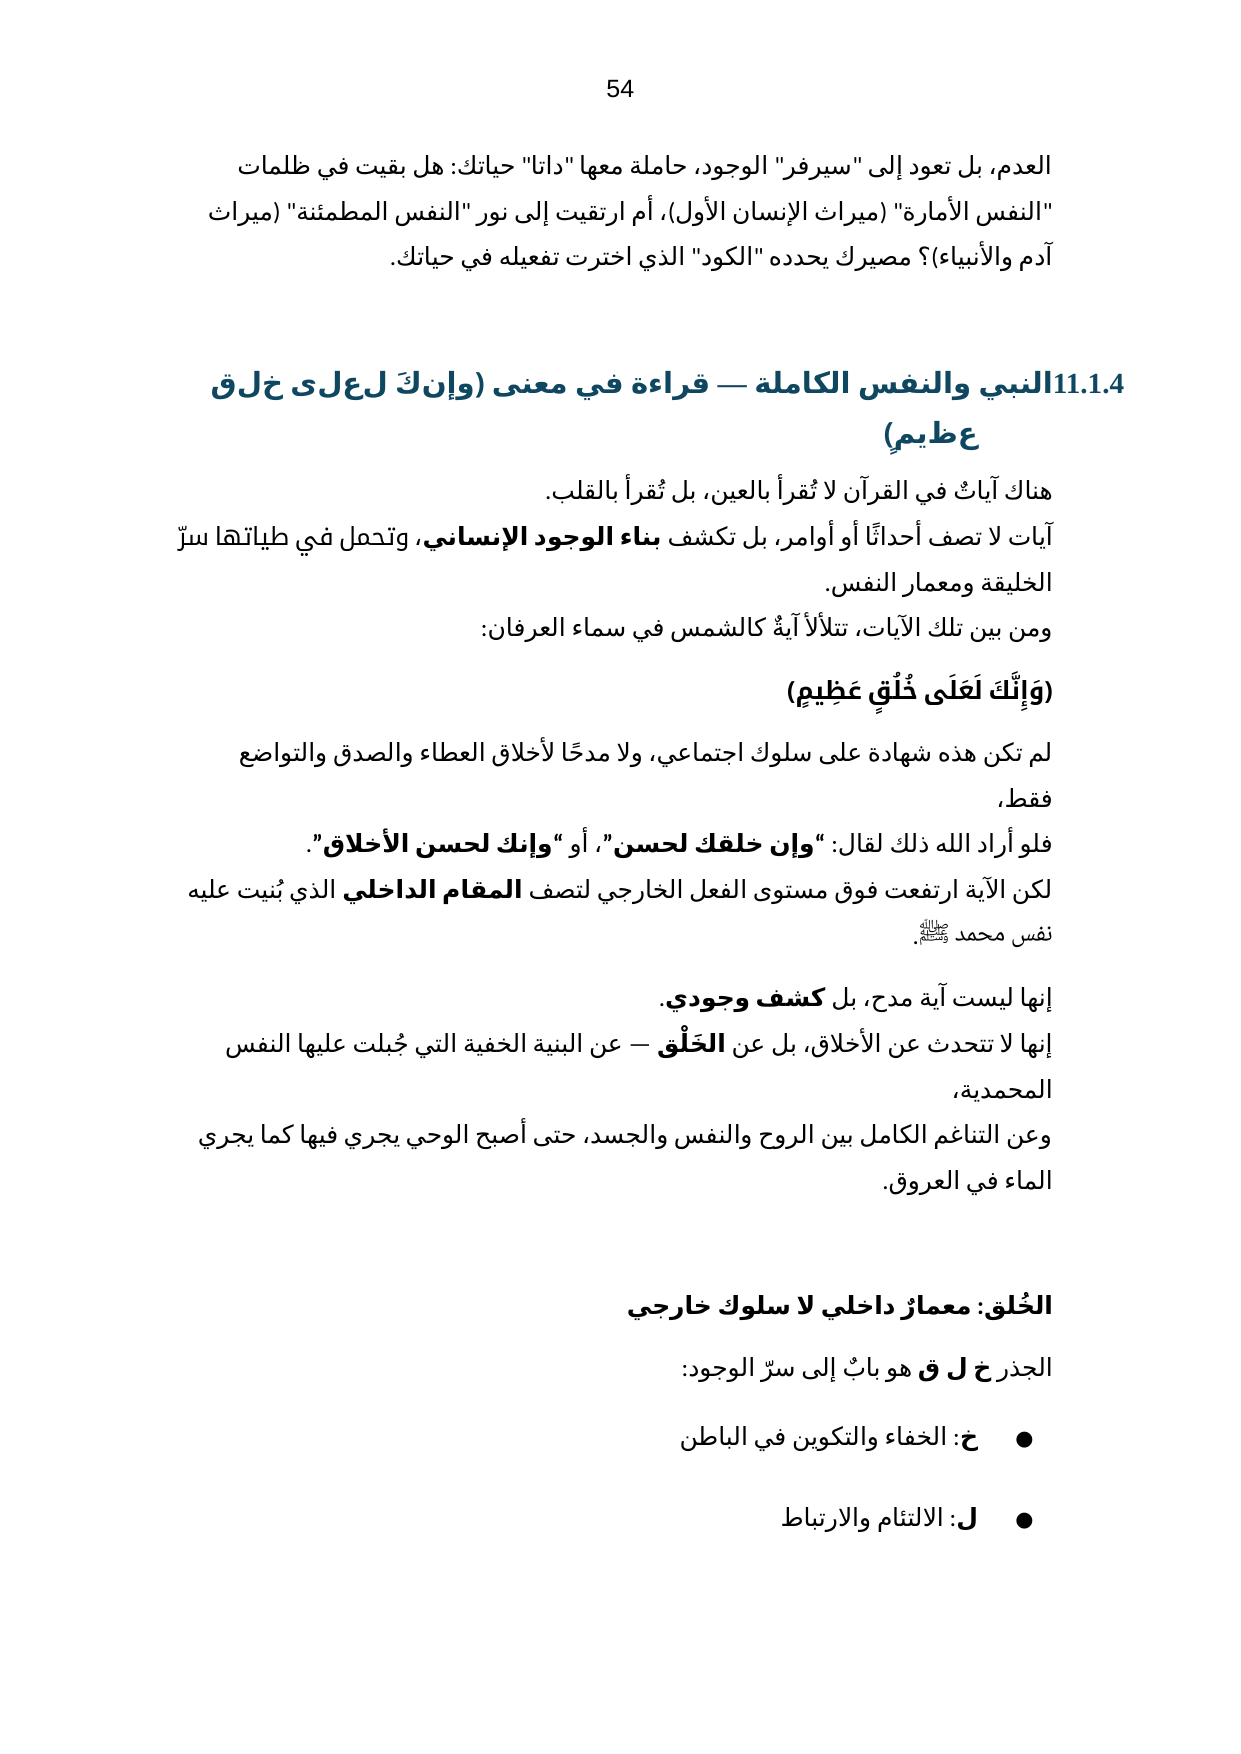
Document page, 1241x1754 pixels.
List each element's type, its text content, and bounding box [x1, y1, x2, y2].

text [187, 150, 1053, 272]
text إنها ليست آية مدح، بل كشف وجودي. إنها لا تتحدث عن الأخلاق، بل عن الخَلْق — عن البنية الخفية التي جُبلت عليها النفس المحمدية، وعن التناغم الكامل بين الروح والنفس والجسد، حتى أصبح الوحي يجري فيها كما يجري الماء في العروق. [187, 982, 1053, 1196]
text هناك آياتٌ في القرآن لا تُقرأ بالعين، بل تُقرأ بالقلب. آيات لا تصف أحداثًا أو أوامر، بل تكشف بناء الوجود الإنساني، وتحمل في طياتها سرّ الخليقة ومعمار النفس. ومن بين تلك الآيات، تتلألأ آيةٌ كالشمس في سماء العرفان: [187, 475, 1053, 643]
subtitle — [187, 366, 1053, 450]
text الجذر خ ل ق هو بابٌ إلى سرّ الوجود: [187, 1353, 1053, 1383]
list ل: الالتئام والارتباط [187, 1496, 1015, 1538]
text الخُلق: معمارٌ داخلي لا سلوك خارجي [187, 1290, 1053, 1321]
list خ: الخفاء والتكوين في الباطن [187, 1415, 1015, 1458]
text لم تكن هذه شهادة على سلوك اجتماعي، ولا مدحًا لأخلاق العطاء والصدق والتواضع فقط، فلو أراد الله ذلك لقال: “وإن خلقك لحسن”، أو “وإنك لحسن الأخلاق”. لكن الآية ارتفعت فوق مستوى الفعل الخارجي لتصف المقام الداخلي الذي بُنيت عليه نفس محمد ﷺ. [187, 737, 1053, 951]
text ﴿وَإِنَّكَ لَعَلَى خُلُقٍ عَظِيمٍ﴾ [187, 675, 1053, 705]
